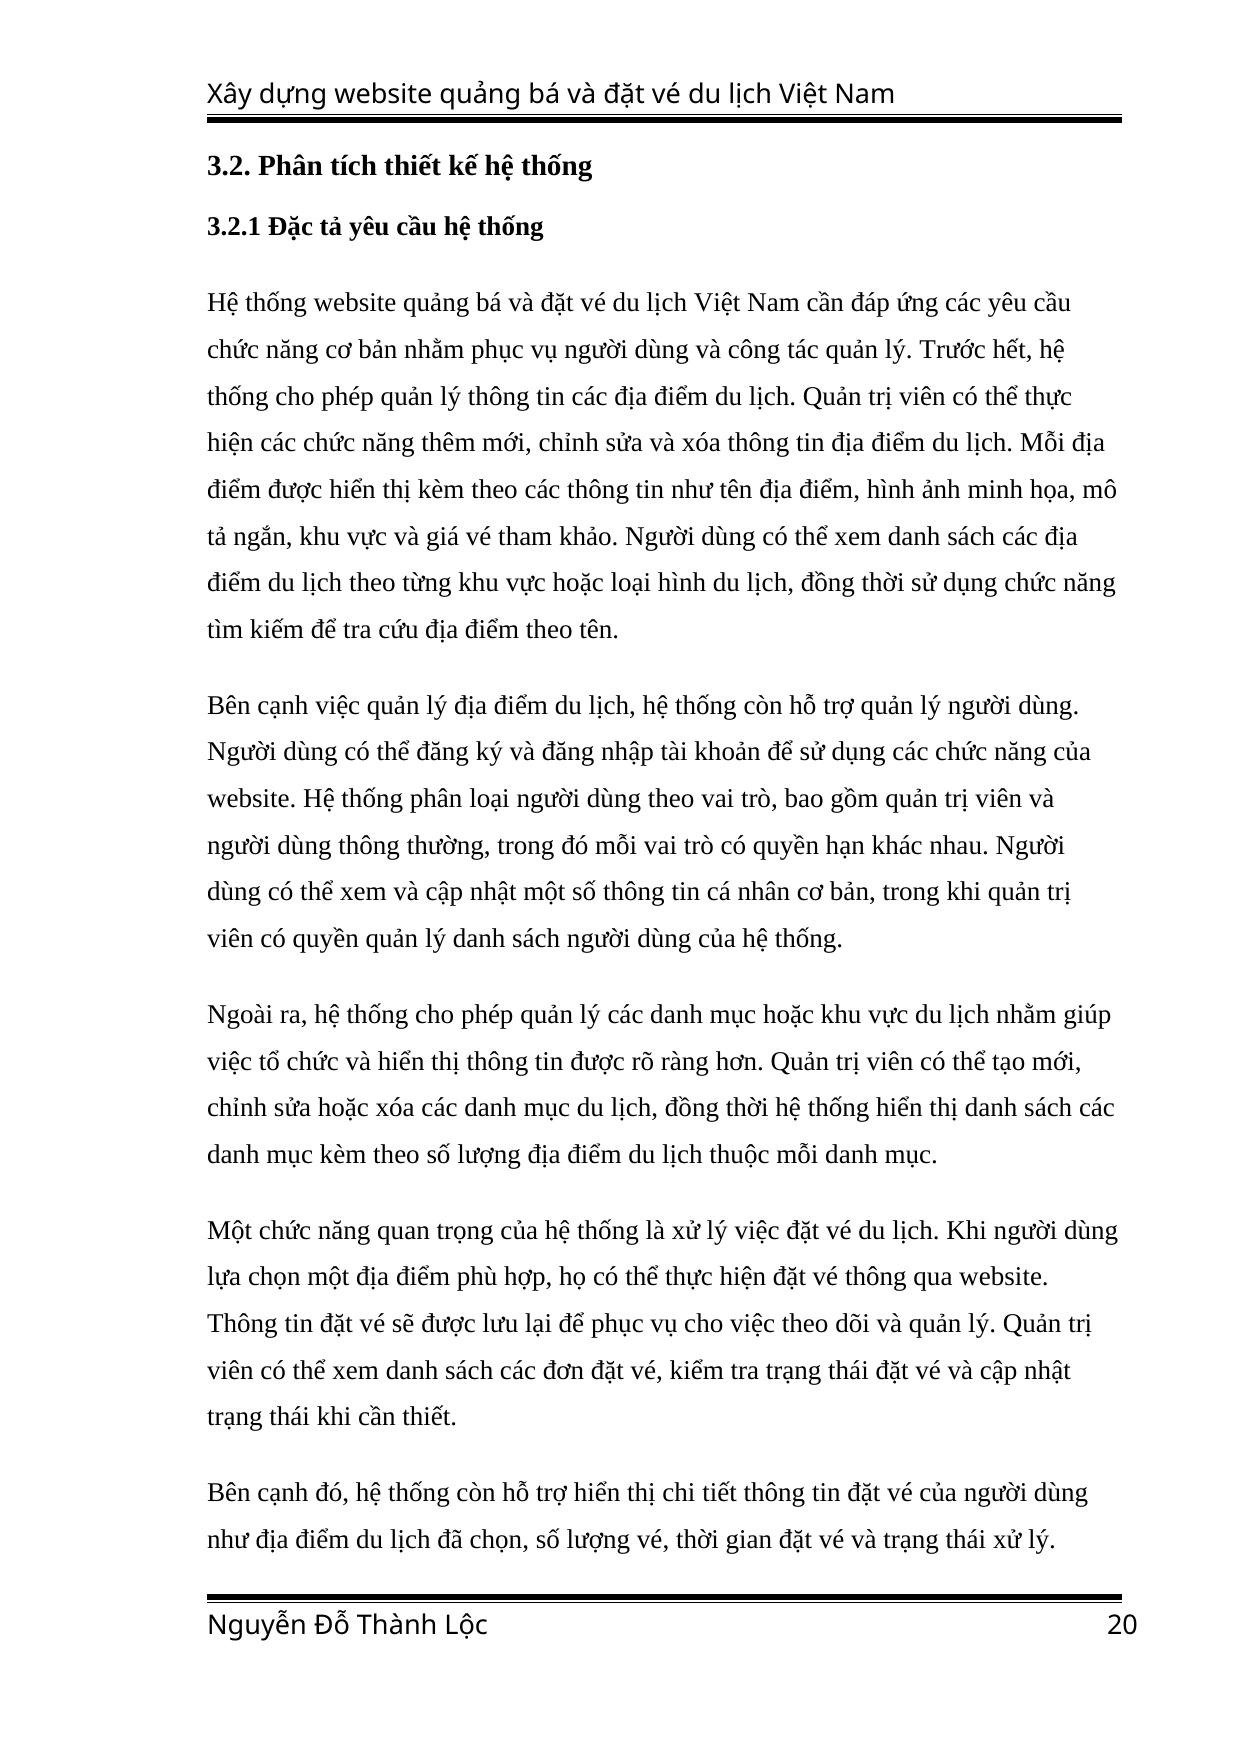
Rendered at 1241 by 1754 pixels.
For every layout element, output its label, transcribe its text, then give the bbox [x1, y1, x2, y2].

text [207, 1476, 1122, 1554]
text Hệ thống website quảng bá và đặt vé du lịch Việt Nam cần đáp ứng các yêu cầu chức năng cơ bản nhằm phục vụ người dùng và công tác quản lý. Trước hết, hệ thống cho phép quản lý thông tin các địa điểm du lịch. Quản trị viên có thể thực hiện các chức năng thêm mới, chỉnh sửa và xóa thông tin địa điểm du lịch. Mỗi địa điểm được hiển thị kèm theo các thông tin như tên địa điểm, hình ảnh minh họa, mô tả ngắn, khu vực và giá vé tham khảo. Người dùng có thể xem danh sách các địa điểm du lịch theo từng khu vực hoặc loại hình du lịch, đồng thời sử dụng chức năng tìm kiếm để tra cứu địa điểm theo tên. [207, 286, 1122, 644]
text Một chức năng quan trọng của hệ thống là xử lý việc đặt vé du lịch. Khi người dùng lựa chọn một địa điểm phù hợp, họ có thể thực hiện đặt vé thông qua website. Thông tin đặt vé sẽ được lưu lại để phục vụ cho việc theo dõi và quản lý. Quản trị viên có thể xem danh sách các đơn đặt vé, kiểm tra trạng thái đặt vé và cập nhật trạng thái khi cần thiết. [207, 1214, 1122, 1432]
text Bên cạnh việc quản lý địa điểm du lịch, hệ thống còn hỗ trợ quản lý người dùng. Người dùng có thể đăng ký và đăng nhập tài khoản để sử dụng các chức năng của website. Hệ thống phân loại người dùng theo vai trò, bao gồm quản trị viên và người dùng thông thường, trong đó mỗi vai trò có quyền hạn khác nhau. Người dùng có thể xem và cập nhật một số thông tin cá nhân cơ bản, trong khi quản trị viên có quyền quản lý danh sách người dùng của hệ thống. [207, 689, 1122, 953]
text Ngoài ra, hệ thống cho phép quản lý các danh mục hoặc khu vực du lịch nhằm giúp việc tổ chức và hiển thị thông tin được rõ ràng hơn. Quản trị viên có thể tạo mới, chỉnh sửa hoặc xóa các danh mục du lịch, đồng thời hệ thống hiển thị danh sách các danh mục kèm theo số lượng địa điểm du lịch thuộc mỗi danh mục. [207, 998, 1122, 1169]
subtitle Đặc tả yêu cầu hệ thống [207, 211, 1122, 242]
subtitle Phân tích thiết kế hệ thống [207, 148, 1122, 181]
